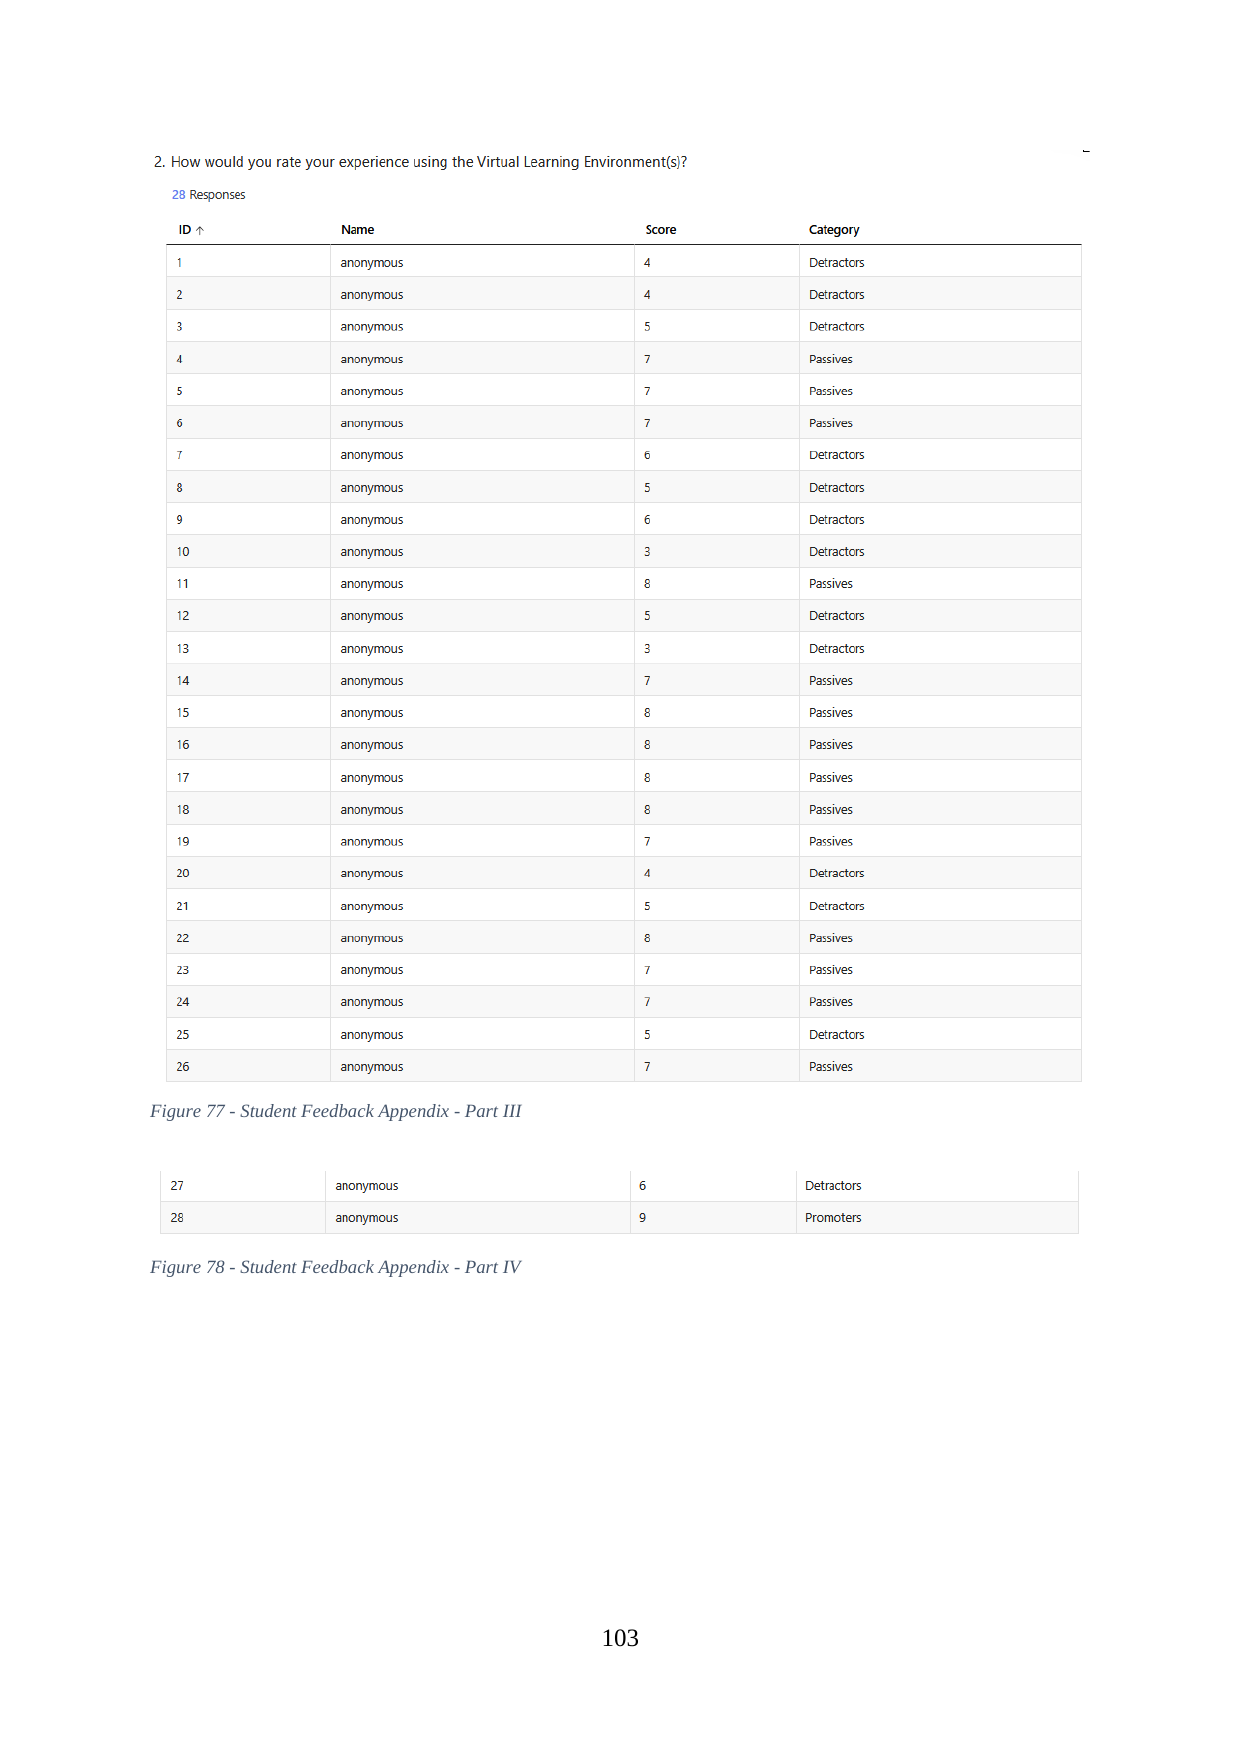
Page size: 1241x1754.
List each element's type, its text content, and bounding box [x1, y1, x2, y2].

picture [150, 1171, 1090, 1244]
text Figure 77 - Student Feedback Appendix - Part III [150, 1100, 1090, 1122]
picture [150, 150, 1090, 1088]
text Figure 78 - Student Feedback Appendix - Part IV [150, 1256, 1090, 1278]
